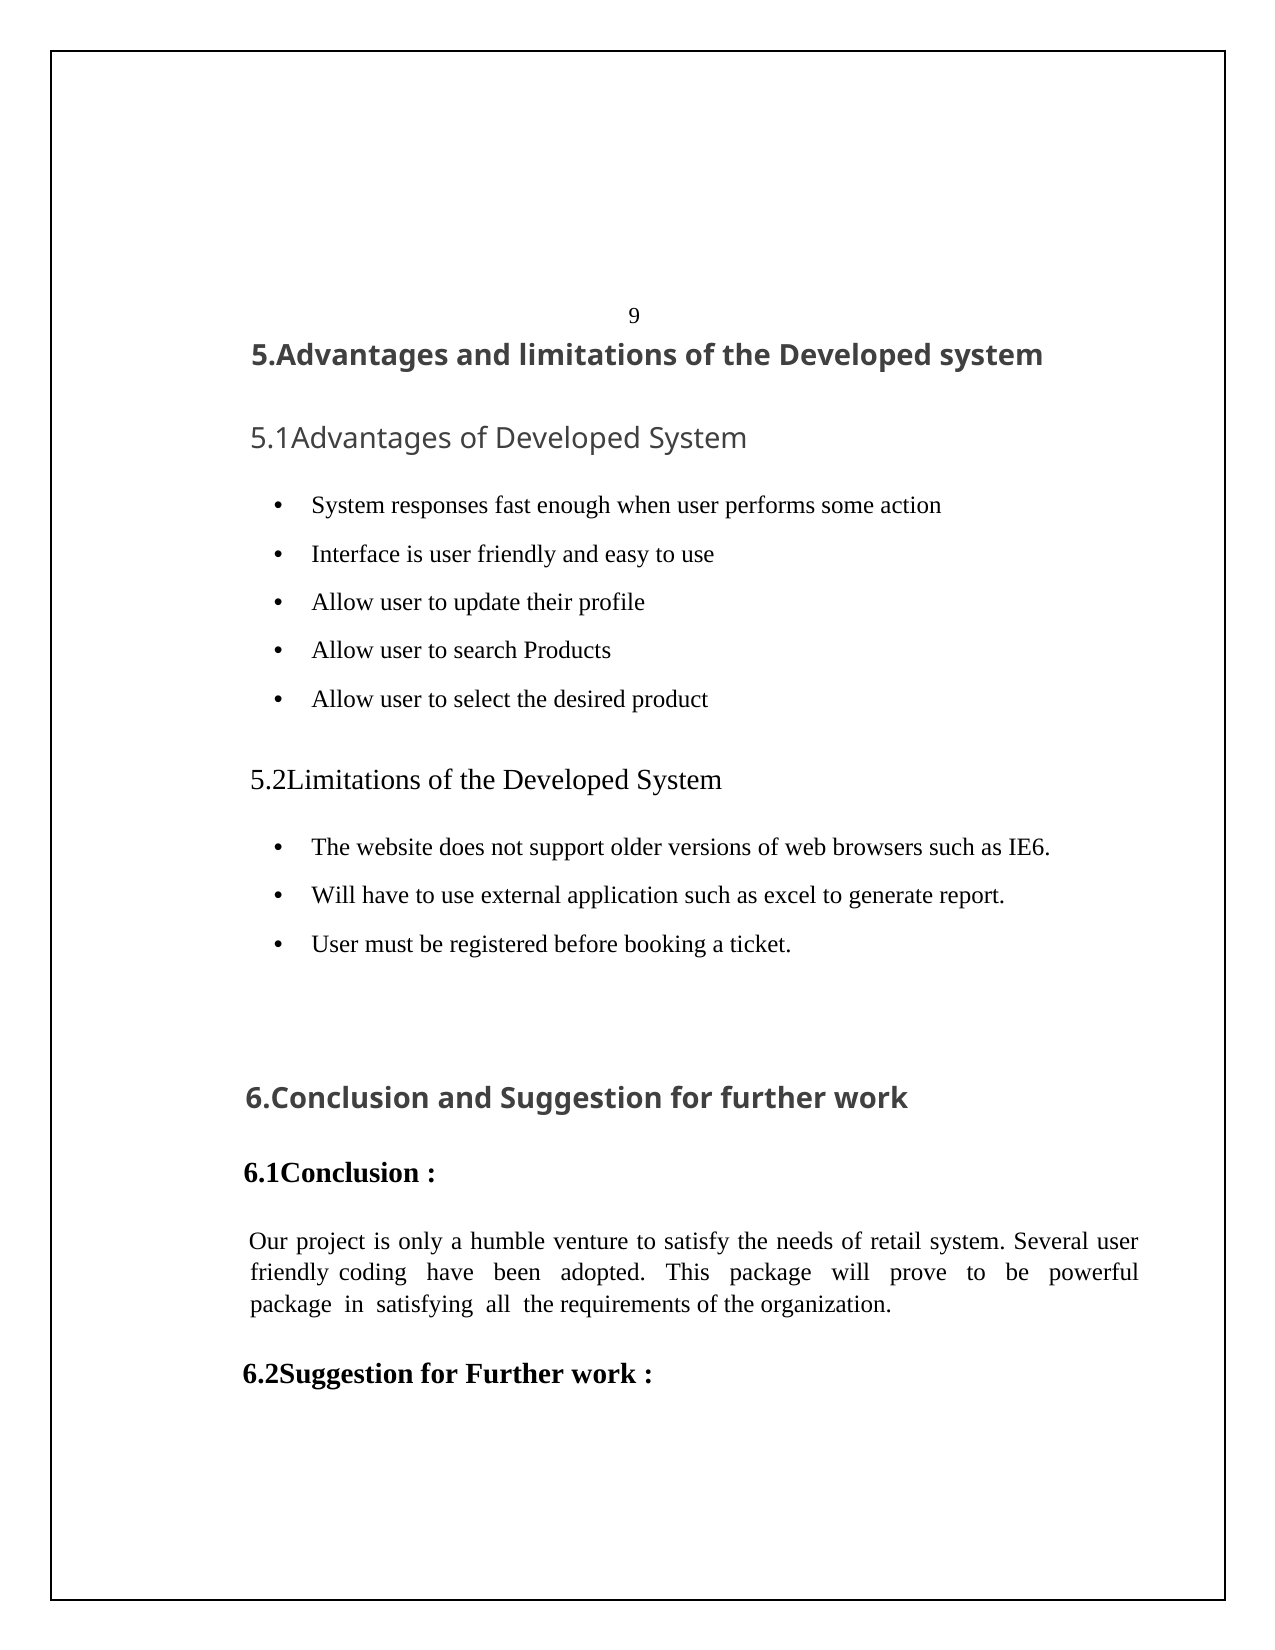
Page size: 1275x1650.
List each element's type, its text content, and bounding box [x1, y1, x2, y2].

text 5.2Limitations of the Developed System [250, 762, 1140, 796]
list Allow user to select the desired product [274, 683, 1140, 712]
list Interface is user friendly and easy to use [274, 538, 1140, 567]
list Allow user to update their profile [274, 587, 1140, 616]
text 6.1Conclusion : [243, 1155, 1140, 1188]
text 6.2Suggestion for Further work : [242, 1356, 1140, 1389]
list User must be registered before booking a ticket. [274, 928, 1140, 957]
text Our project is only a humble venture to satisfy the needs of retail system. Several user friendly coding have been adopted. This package will prove to be powerful package in satisfying all the requirements of the organization. [249, 1226, 1140, 1318]
subtitle 5.1Advantages of Developed System [250, 417, 1140, 457]
list Will have to use external application such as excel to generate report. [274, 880, 1140, 909]
list System responses fast enough when user performs some action [274, 490, 1140, 519]
subtitle 5.Advantages and limitations of the Developed system [251, 334, 1140, 374]
subtitle 6.Conclusion and Suggestion for further work [245, 1077, 1140, 1117]
list Allow user to search Products [274, 635, 1140, 664]
text 9 [191, 302, 1076, 328]
list The website does not support older versions of web browsers such as IE6. [274, 832, 1140, 861]
